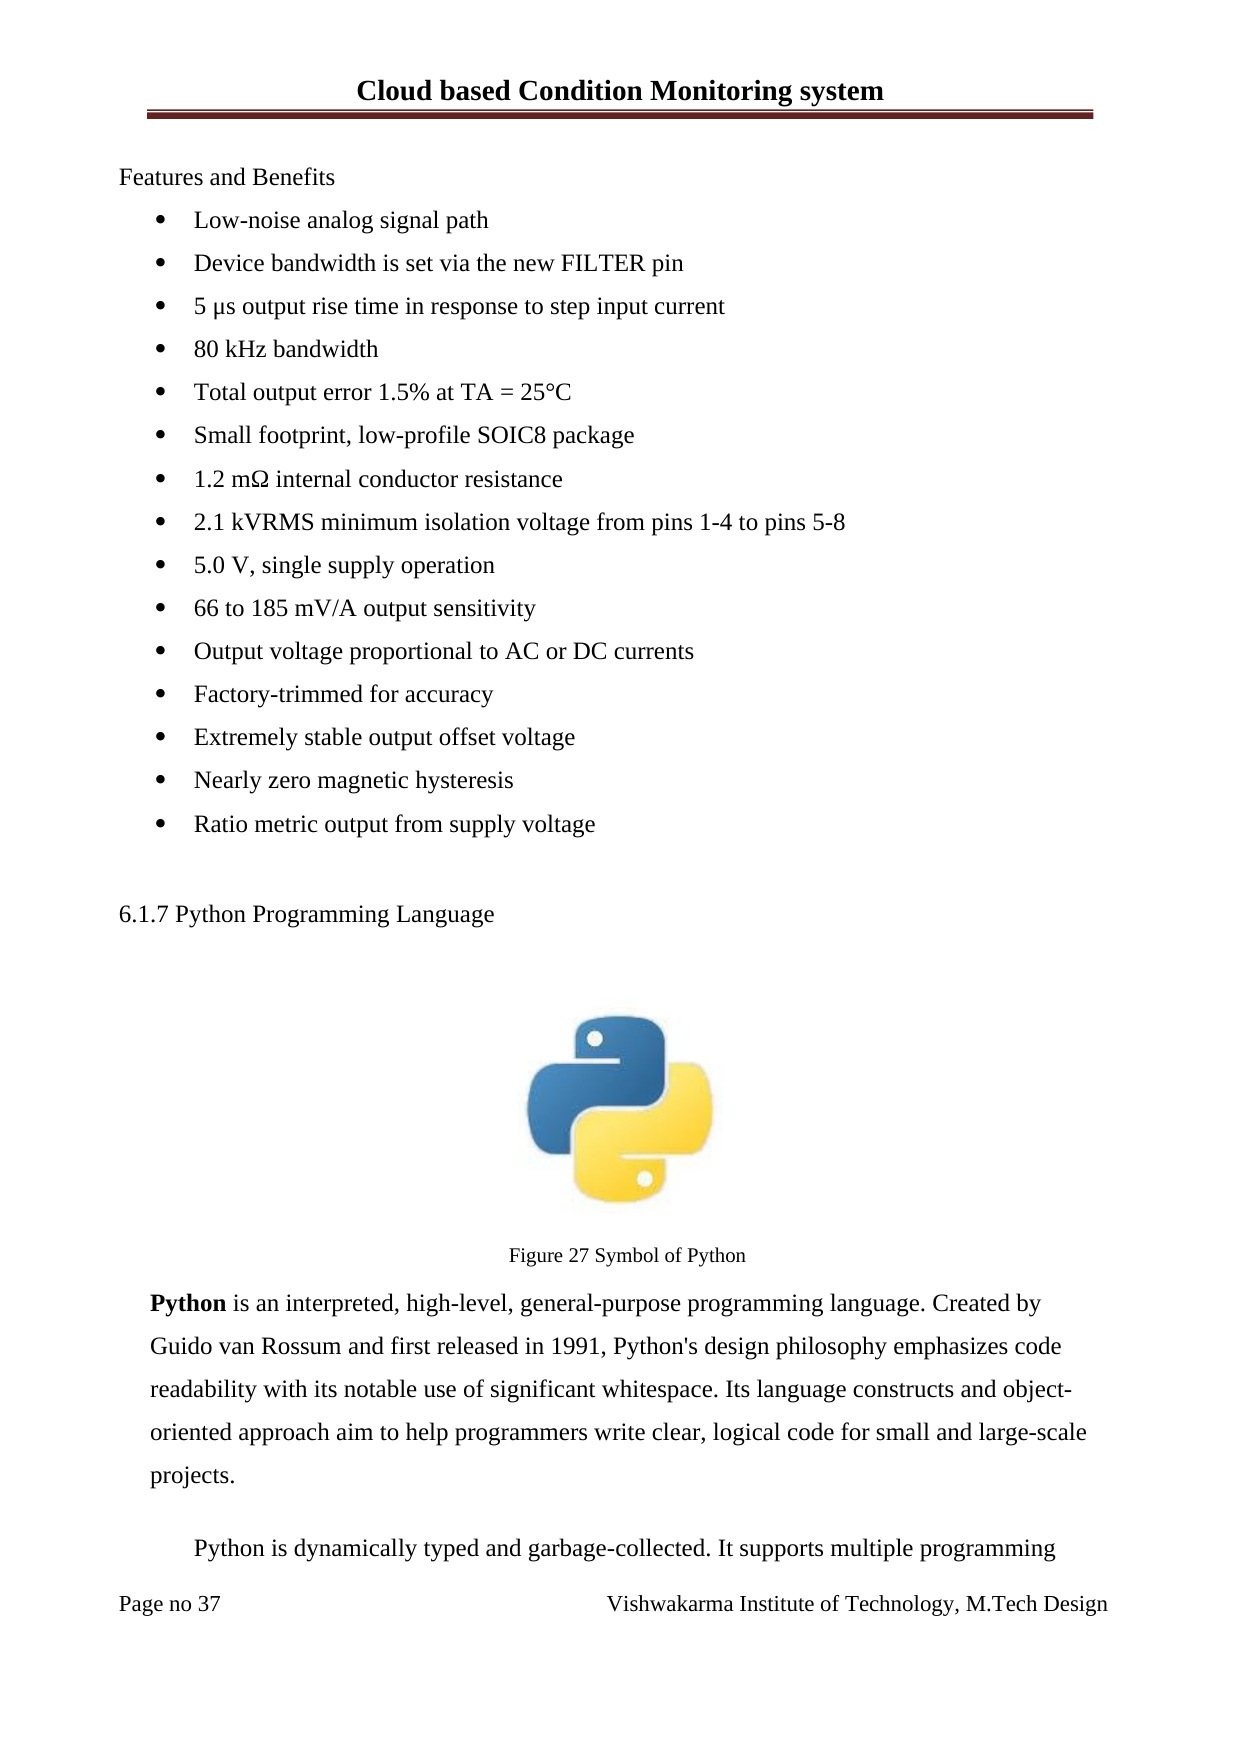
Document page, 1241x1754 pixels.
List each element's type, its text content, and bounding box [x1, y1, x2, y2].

list Output voltage proportional to AC or DC currents [156, 636, 1136, 665]
list 5.0 V, single supply operation [156, 550, 1136, 579]
list 5 μs output rise time in response to step input current [156, 291, 1136, 320]
text Features and Benefits [119, 162, 1136, 191]
list 80 kHz bandwidth [156, 334, 1136, 363]
list Extremely stable output offset voltage [156, 722, 1136, 751]
list 66 to 185 mV/A output sensitivity [156, 593, 1136, 622]
list 2.1 kVRMS minimum isolation voltage from pins 1-4 to pins 5-8 [156, 507, 1136, 536]
text Python is an interpreted, high-level, general-purpose programming language. Created by Guido van Rossum and first released in 1991, Python's design philosophy emphasizes code readability with its notable use of significant whitespace. Its language constructs and object- oriented approach aim to help programmers write clear, logical code for small and large-scale projects. [150, 1288, 1089, 1489]
list Ratio metric output from supply voltage [156, 809, 1136, 837]
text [150, 1533, 1075, 1561]
subtitle 6.1.7 Python Programming Language [119, 899, 1136, 928]
list Total output error 1.5% at TA = 25°C [156, 377, 1136, 406]
list 1.2 mΩ internal conductor resistance [156, 464, 1136, 492]
picture [518, 996, 724, 1214]
list Low-noise analog signal path [156, 205, 1136, 234]
text Figure 27 Symbol of Python [119, 1243, 1136, 1267]
list Nearly zero magnetic hysteresis [156, 766, 1136, 794]
list Small footprint, low-profile SOIC8 package [156, 421, 1136, 449]
list Device bandwidth is set via the new FILTER pin [156, 248, 1136, 277]
list Factory-trimmed for accuracy [156, 679, 1136, 708]
